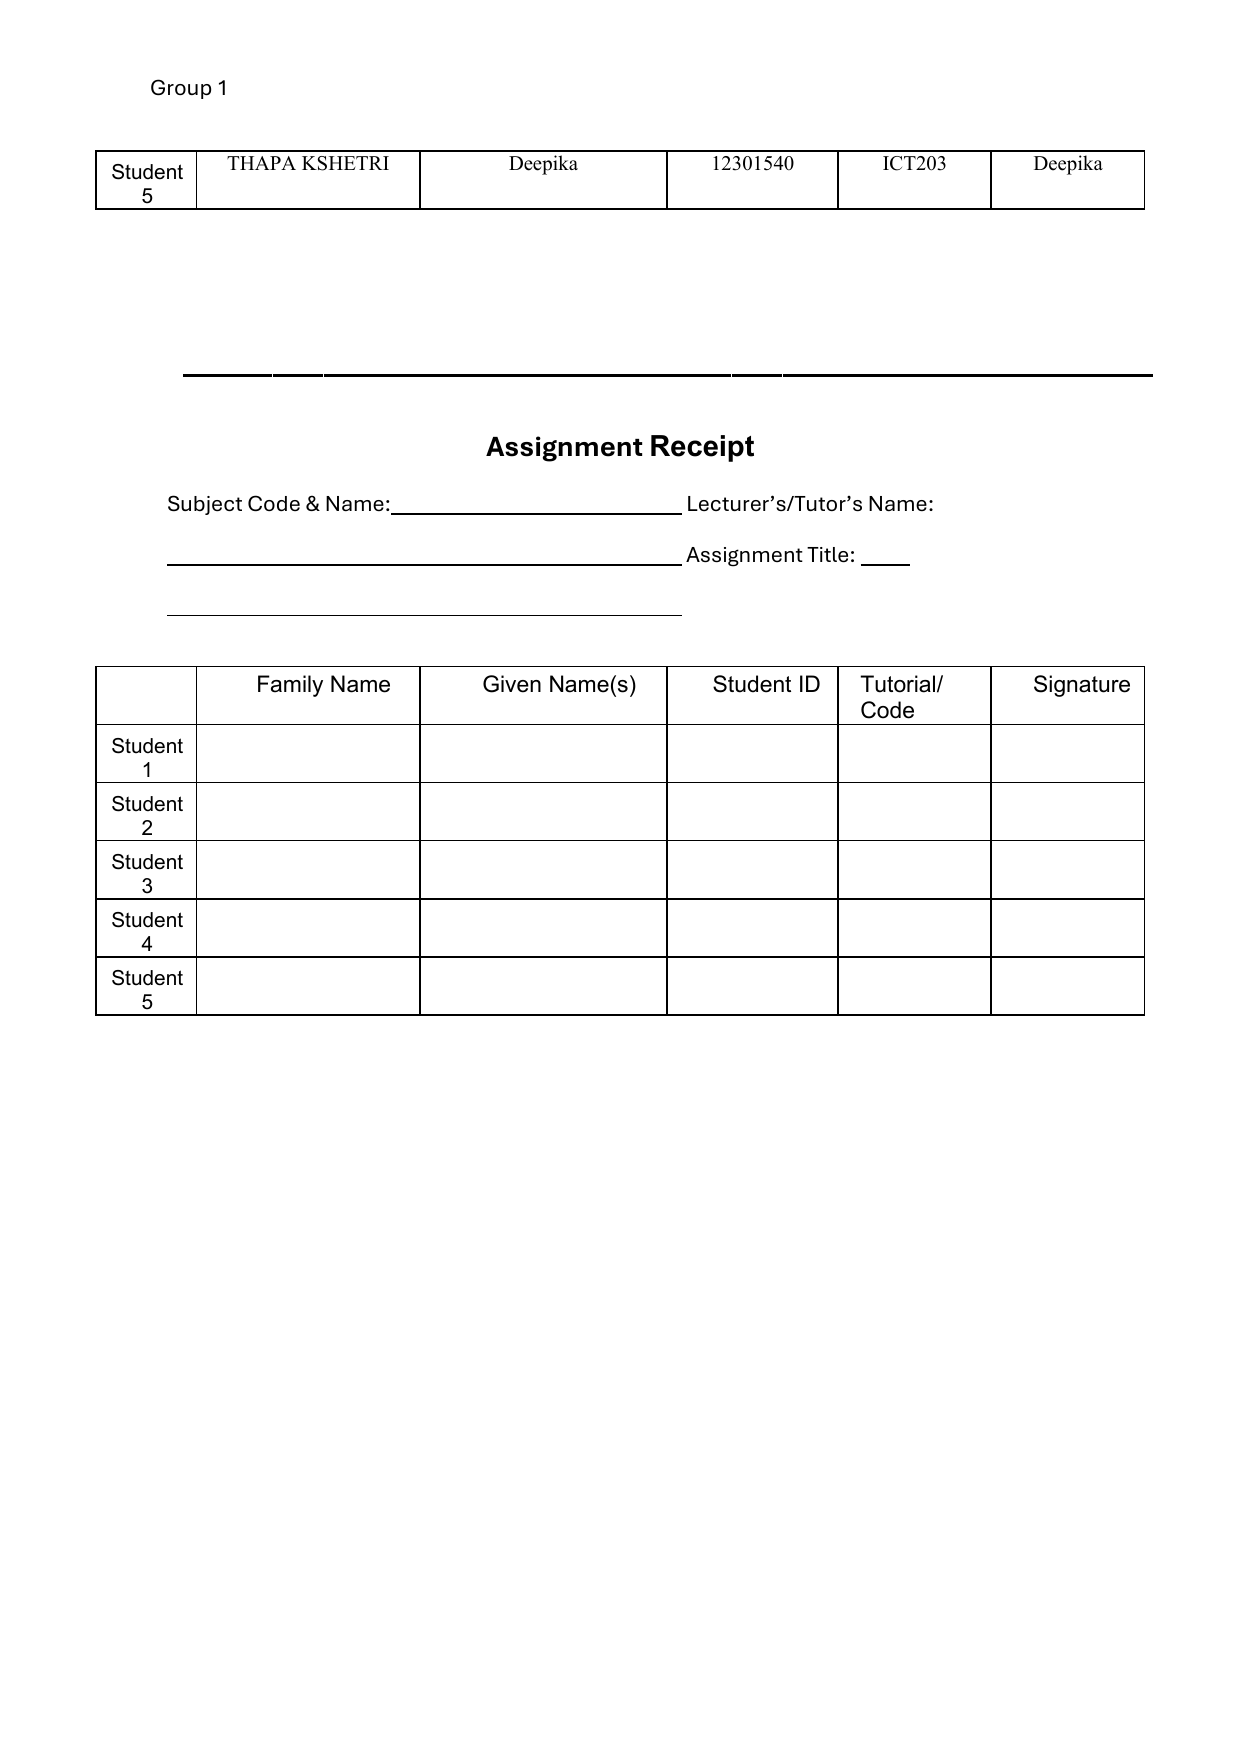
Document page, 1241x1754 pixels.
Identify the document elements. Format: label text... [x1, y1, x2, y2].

table_cell [668, 958, 837, 1014]
table_cell [421, 958, 666, 1014]
table_cell [839, 783, 990, 839]
text Subject Code & Name: Lecturer’s/Tutor’s Name: Assignment Title: [167, 490, 1010, 619]
table_cell Student 3 [97, 841, 196, 898]
table_cell Student 1 [97, 725, 196, 782]
table_cell [668, 783, 837, 839]
text Assignment Receipt [150, 429, 1090, 465]
table_cell [421, 725, 666, 782]
table_cell THAPA KSHETRI [197, 152, 419, 208]
table_cell [668, 841, 837, 898]
table_cell [839, 725, 990, 782]
table_cell [421, 900, 666, 956]
table_header Tutorial/ Code [839, 667, 990, 723]
table_cell Student 2 [97, 783, 196, 839]
table_cell [839, 958, 990, 1014]
table_cell [421, 841, 666, 898]
table_cell Deepika [421, 152, 666, 208]
table_cell [668, 725, 837, 782]
table_cell [197, 783, 419, 839]
table_cell [197, 725, 419, 782]
table_header Student ID [668, 667, 837, 723]
table_cell [992, 841, 1144, 898]
table_cell [839, 841, 990, 898]
table_cell Student 5 [97, 958, 196, 1014]
table_cell Student 4 [97, 900, 196, 956]
table_cell [839, 900, 990, 956]
table_header [97, 667, 196, 723]
table_cell [992, 783, 1144, 839]
table_cell [421, 783, 666, 839]
table_cell [197, 958, 419, 1014]
table_cell 12301540 [668, 152, 837, 208]
table_cell [197, 900, 419, 956]
table_cell [992, 900, 1144, 956]
table_header Signature [992, 667, 1144, 723]
table_cell [668, 900, 837, 956]
table_cell Deepika [992, 152, 1144, 208]
table_cell [197, 841, 419, 898]
table_header Given Name(s) [421, 667, 666, 723]
table_cell ICT203 [839, 152, 990, 208]
table_cell [992, 725, 1144, 782]
table_header Family Name [197, 667, 419, 723]
table_cell [992, 958, 1144, 1014]
table_cell Student 5 [97, 152, 196, 208]
